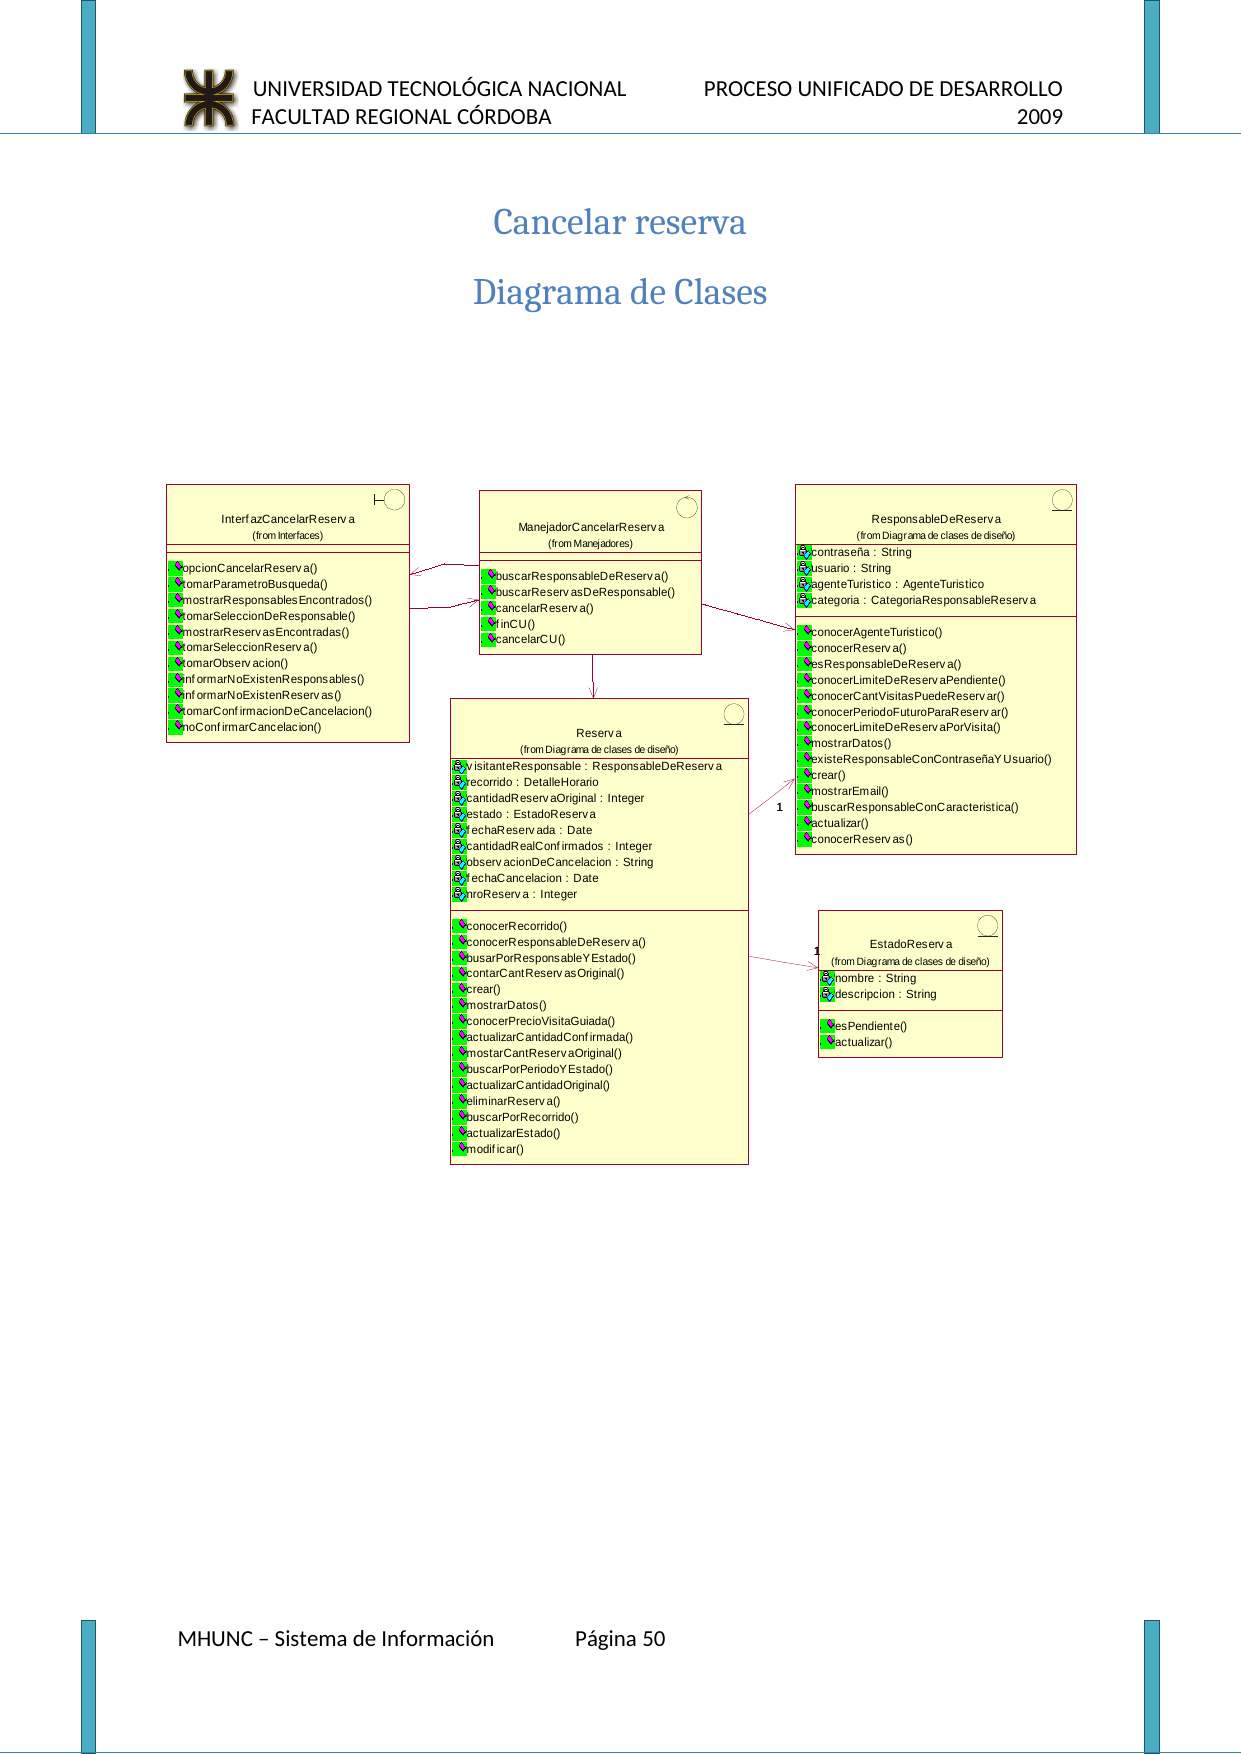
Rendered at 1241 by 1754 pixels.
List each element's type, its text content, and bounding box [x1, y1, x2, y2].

subtitle Diagrama de Clases [177, 271, 1063, 314]
picture [182, 68, 239, 132]
subtitle Cancelar reserva [177, 201, 1063, 244]
